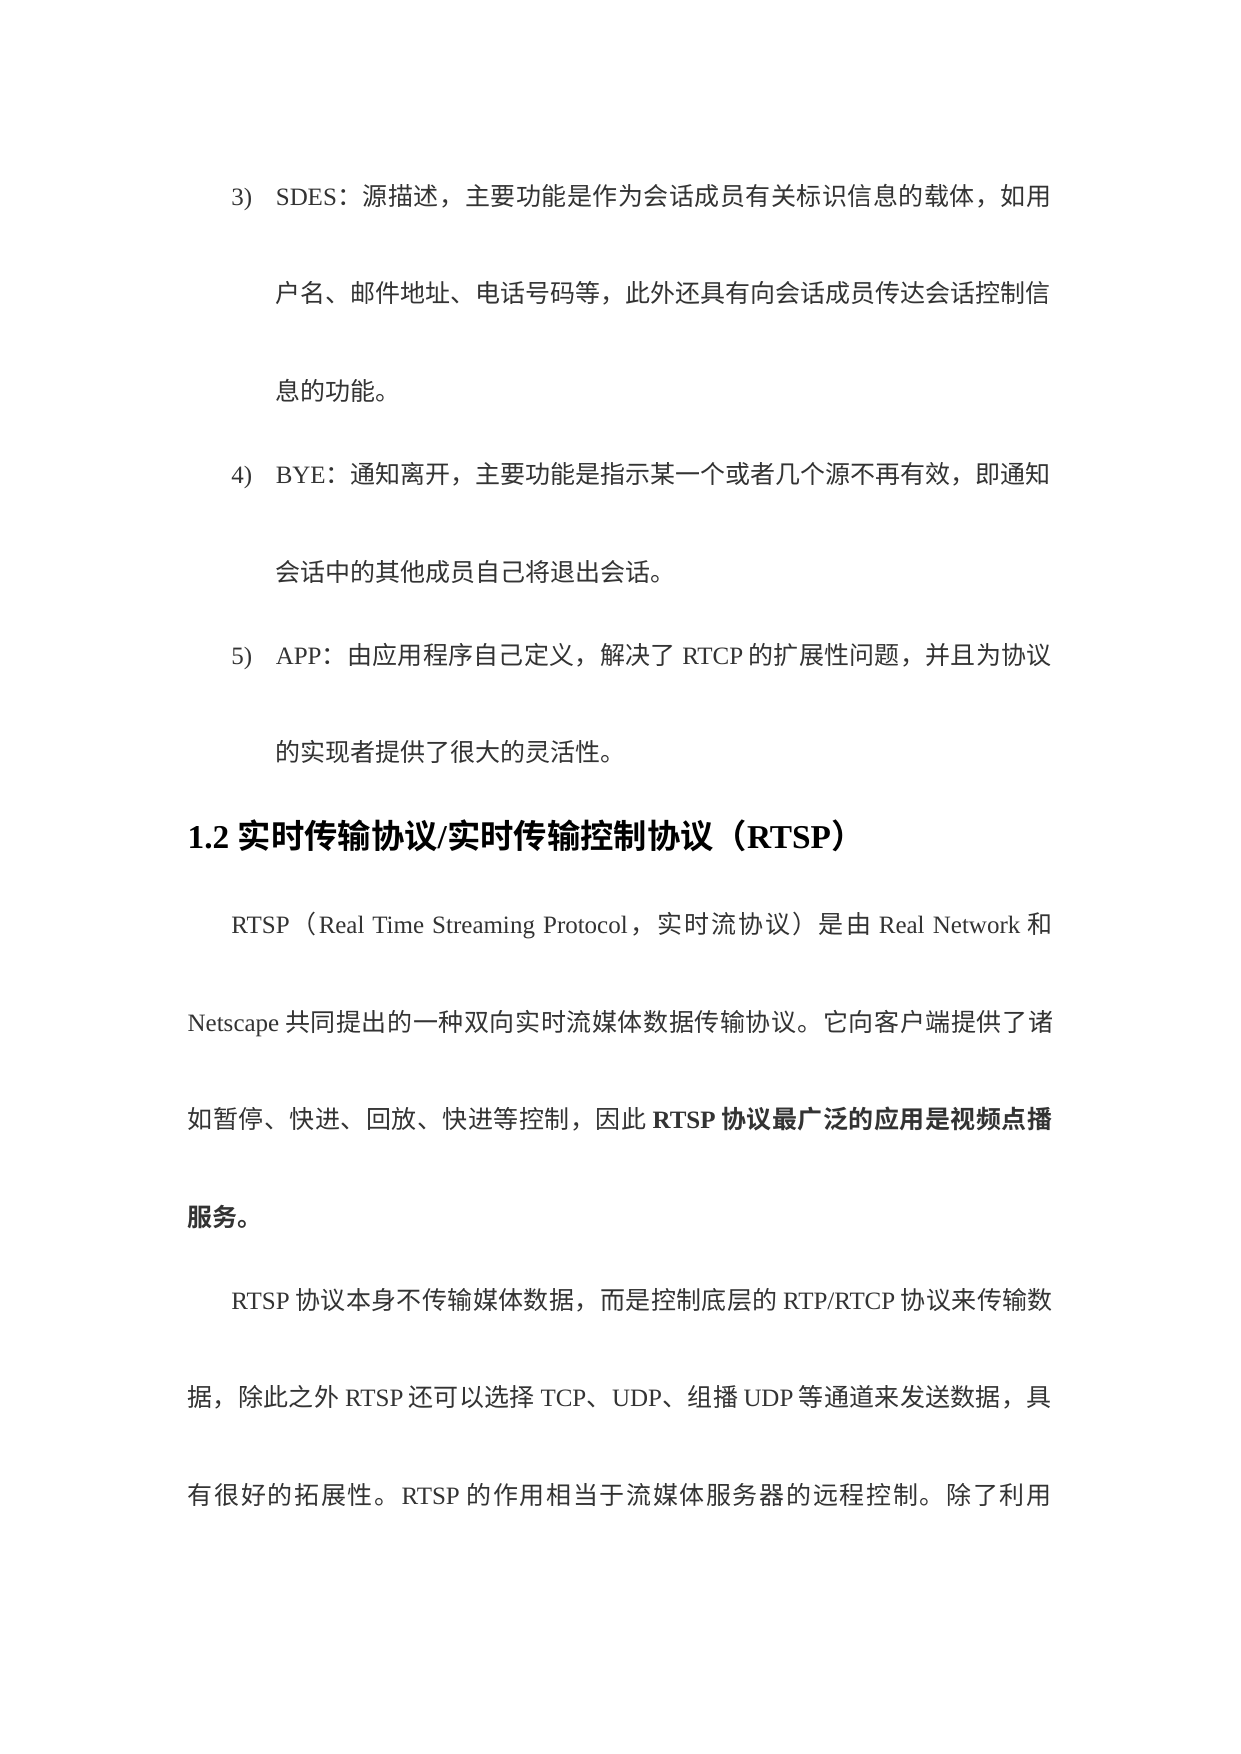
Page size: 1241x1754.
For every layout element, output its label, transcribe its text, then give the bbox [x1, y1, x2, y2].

list APP：由应用程序自己定义，解决了RTCP的扩展性问题，并且为协议的实现者提供了很大的灵活性。 [231, 621, 1053, 783]
list SDES：源描述，主要功能是作为会话成员有关标识信息的载体，如用户名、邮件地址、电话号码等，此外还具有向会话成员传达会话控制信息的功能。 [231, 162, 1053, 422]
list BYE：通知离开，主要功能是指示某一个或者几个源不再有效，即通知会话中的其他成员自己将退出会话。 [231, 440, 1053, 603]
text RTSP（Real Time Streaming Protocol，实时流协议）是由Real Network和Netscape共同提出的一种双向实时流媒体数据传输协议。它向客户端提供了诸如暂停、快进、回放、快进等控制，因此RTSP协议最广泛的应用是视频点播服务。 [187, 890, 1053, 1248]
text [187, 1266, 1053, 1526]
subtitle 1.2 实时传输协议/实时传输控制协议（RTSP） [187, 801, 1053, 866]
